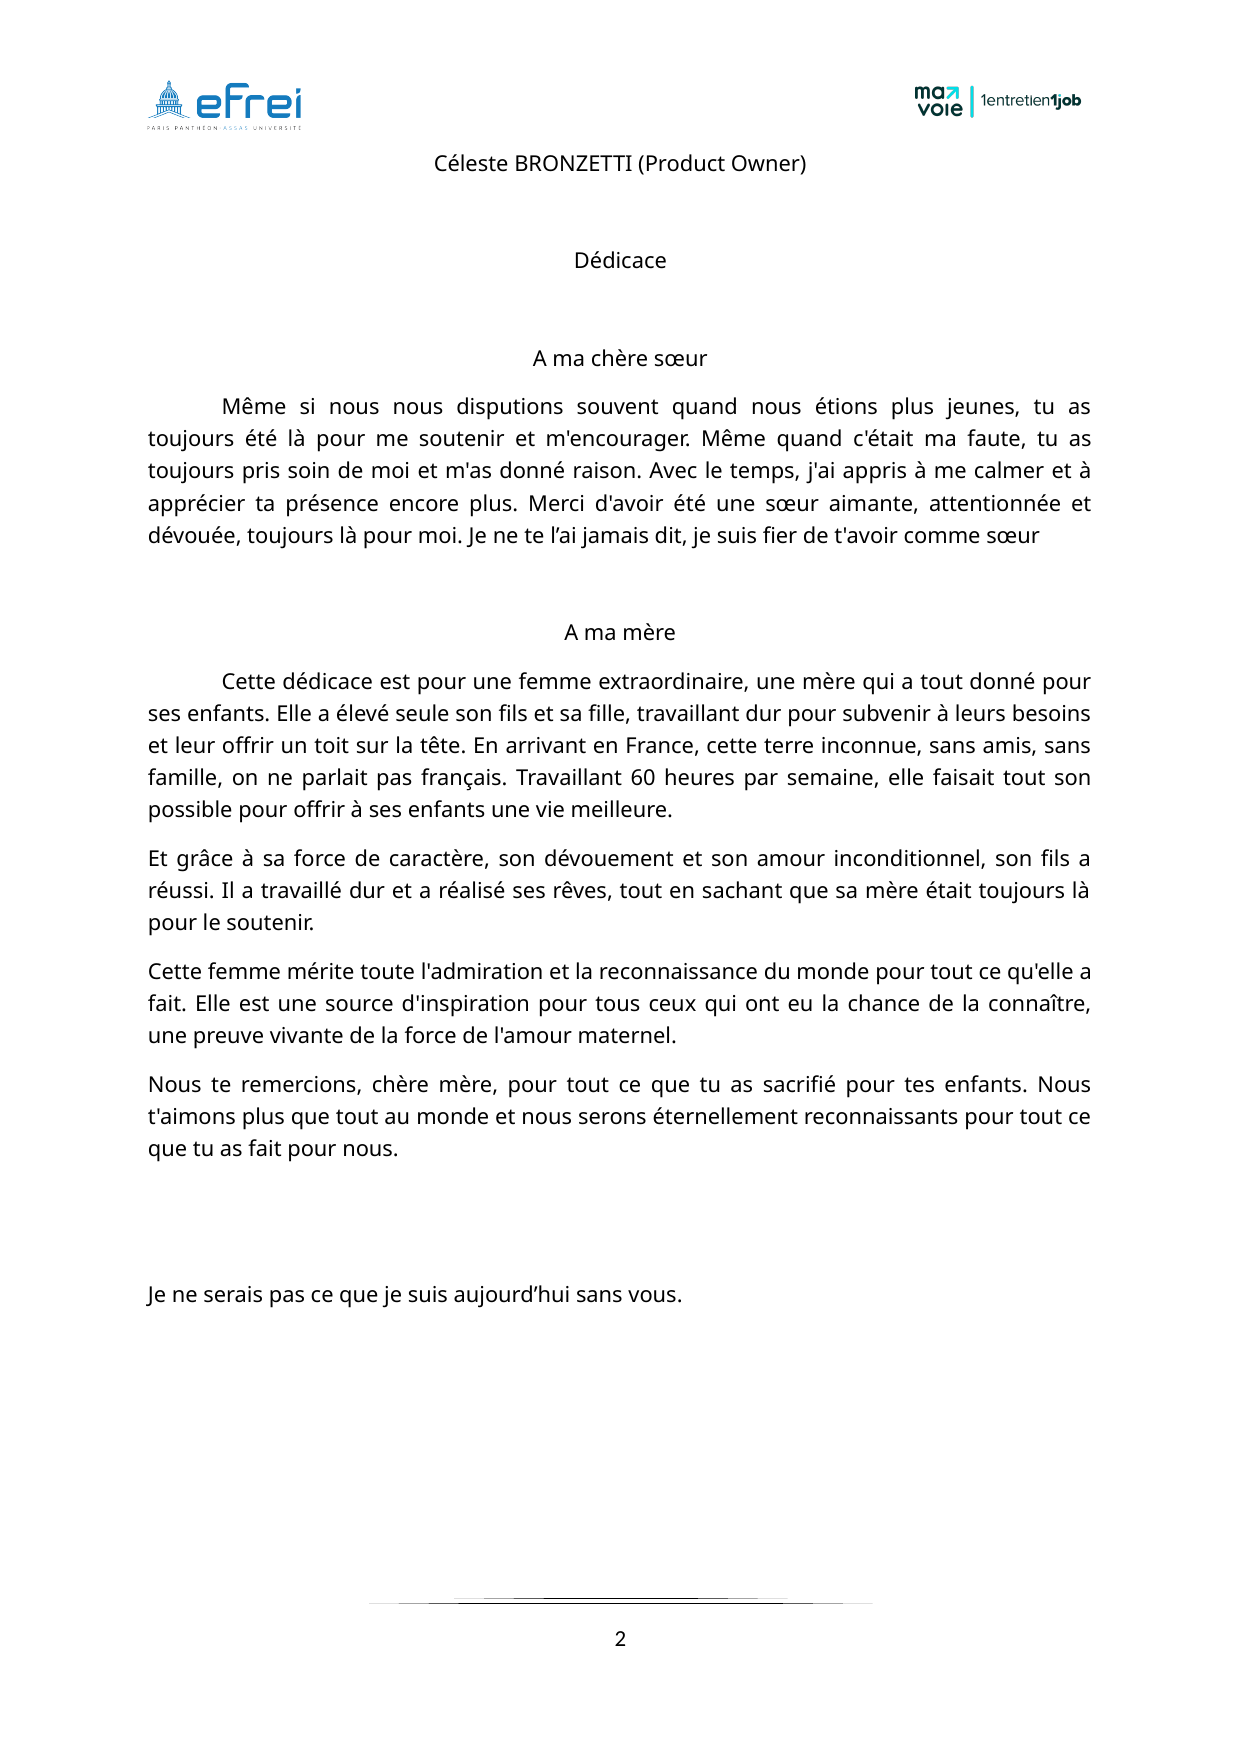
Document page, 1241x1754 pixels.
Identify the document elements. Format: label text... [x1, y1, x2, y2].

text Même si nous nous disputions souvent quand nous étions plus jeunes, tu as toujours été là pour me soutenir et m'encourager. Même quand c'était ma faute, tu as toujours pris soin de moi et m'as donné raison. Avec le temps, j'ai appris à me calmer et à apprécier ta présence encore plus. Merci d'avoir été une sœur aimante, attentionnée et dévouée, toujours là pour moi. Je ne te l’ai jamais dit, je suis fier de t'avoir comme sœur [148, 391, 1093, 549]
text Cette dédicace est pour une femme extraordinaire, une mère qui a tout donné pour ses enfants. Elle a élevé seule son fils et sa fille, travaillant dur pour subvenir à leurs besoins et leur offrir un toit sur la tête. En arrivant en France, cette terre inconnue, sans amis, sans famille, on ne parlait pas français. Travaillant 60 heures par semaine, elle faisait tout son possible pour offrir à ses enfants une vie meilleure. [148, 666, 1093, 824]
text Dédicace [148, 245, 1093, 275]
text Nous te remercions, chère mère, pour tout ce que tu as sacrifié pour tes enfants. Nous t'aimons plus que tout au monde et nous serons éternellement reconnaissants pour tout ce que tu as fait pour nous. [148, 1069, 1093, 1163]
picture [903, 73, 1093, 130]
text A ma mère [148, 617, 1093, 647]
picture [147, 80, 301, 130]
text Et grâce à sa force de caractère, son dévouement et son amour inconditionnel, son fils a réussi. Il a travaillé dur et a réalisé ses rêves, tout en sachant que sa mère était toujours là pour le soutenir. [148, 843, 1093, 937]
text A ma chère sœur [148, 343, 1093, 372]
text Cette femme mérite toute l'admiration et la reconnaissance du monde pour tout ce qu'elle a fait. Elle est une source d'inspiration pour tous ceux qui ont eu la chance de la connaître, une preuve vivante de la force de l'amour maternel. [148, 956, 1093, 1050]
text Je ne serais pas ce que je suis aujourd’hui sans vous. [148, 1279, 1093, 1309]
text Céleste BRONZETTI (Product Owner) [148, 148, 1093, 177]
